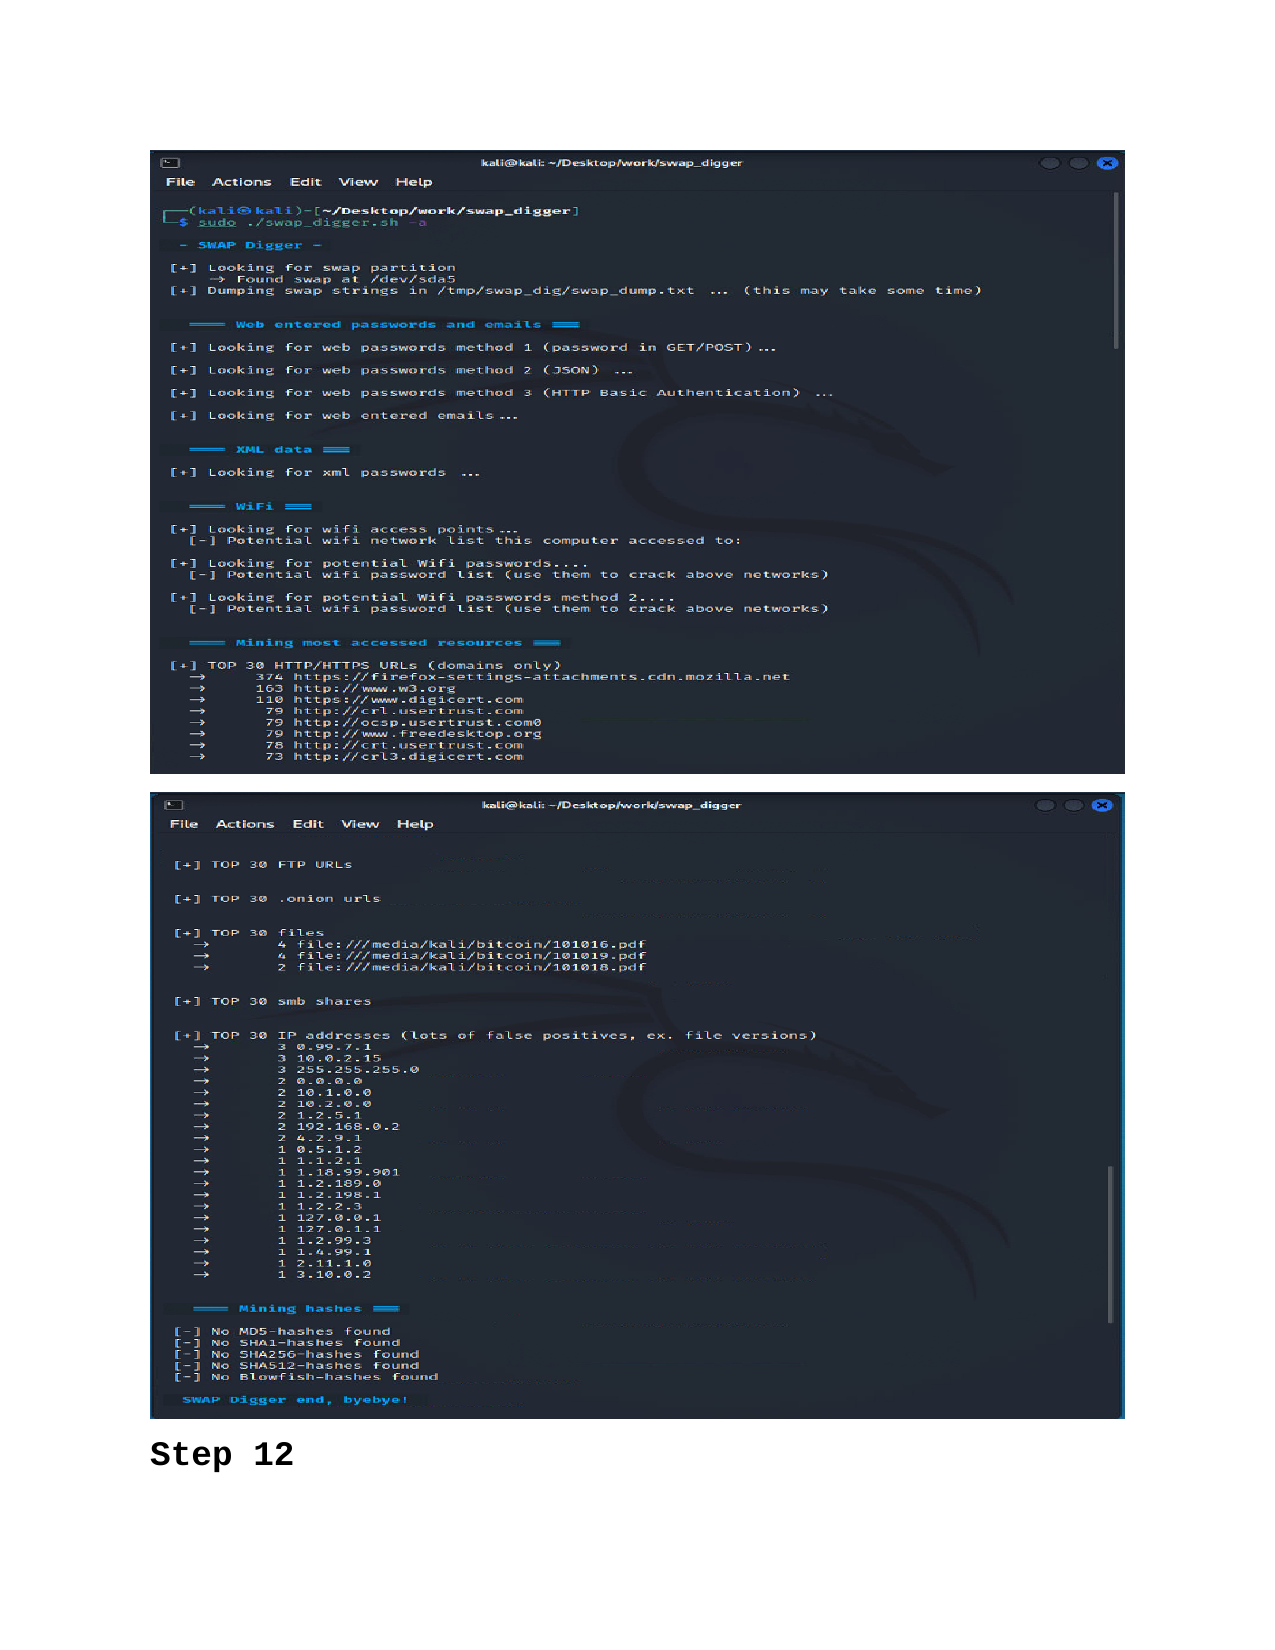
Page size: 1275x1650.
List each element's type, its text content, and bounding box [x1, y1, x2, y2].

picture [150, 792, 1125, 1419]
picture [150, 150, 1125, 774]
text Step 12 [150, 1437, 1125, 1476]
